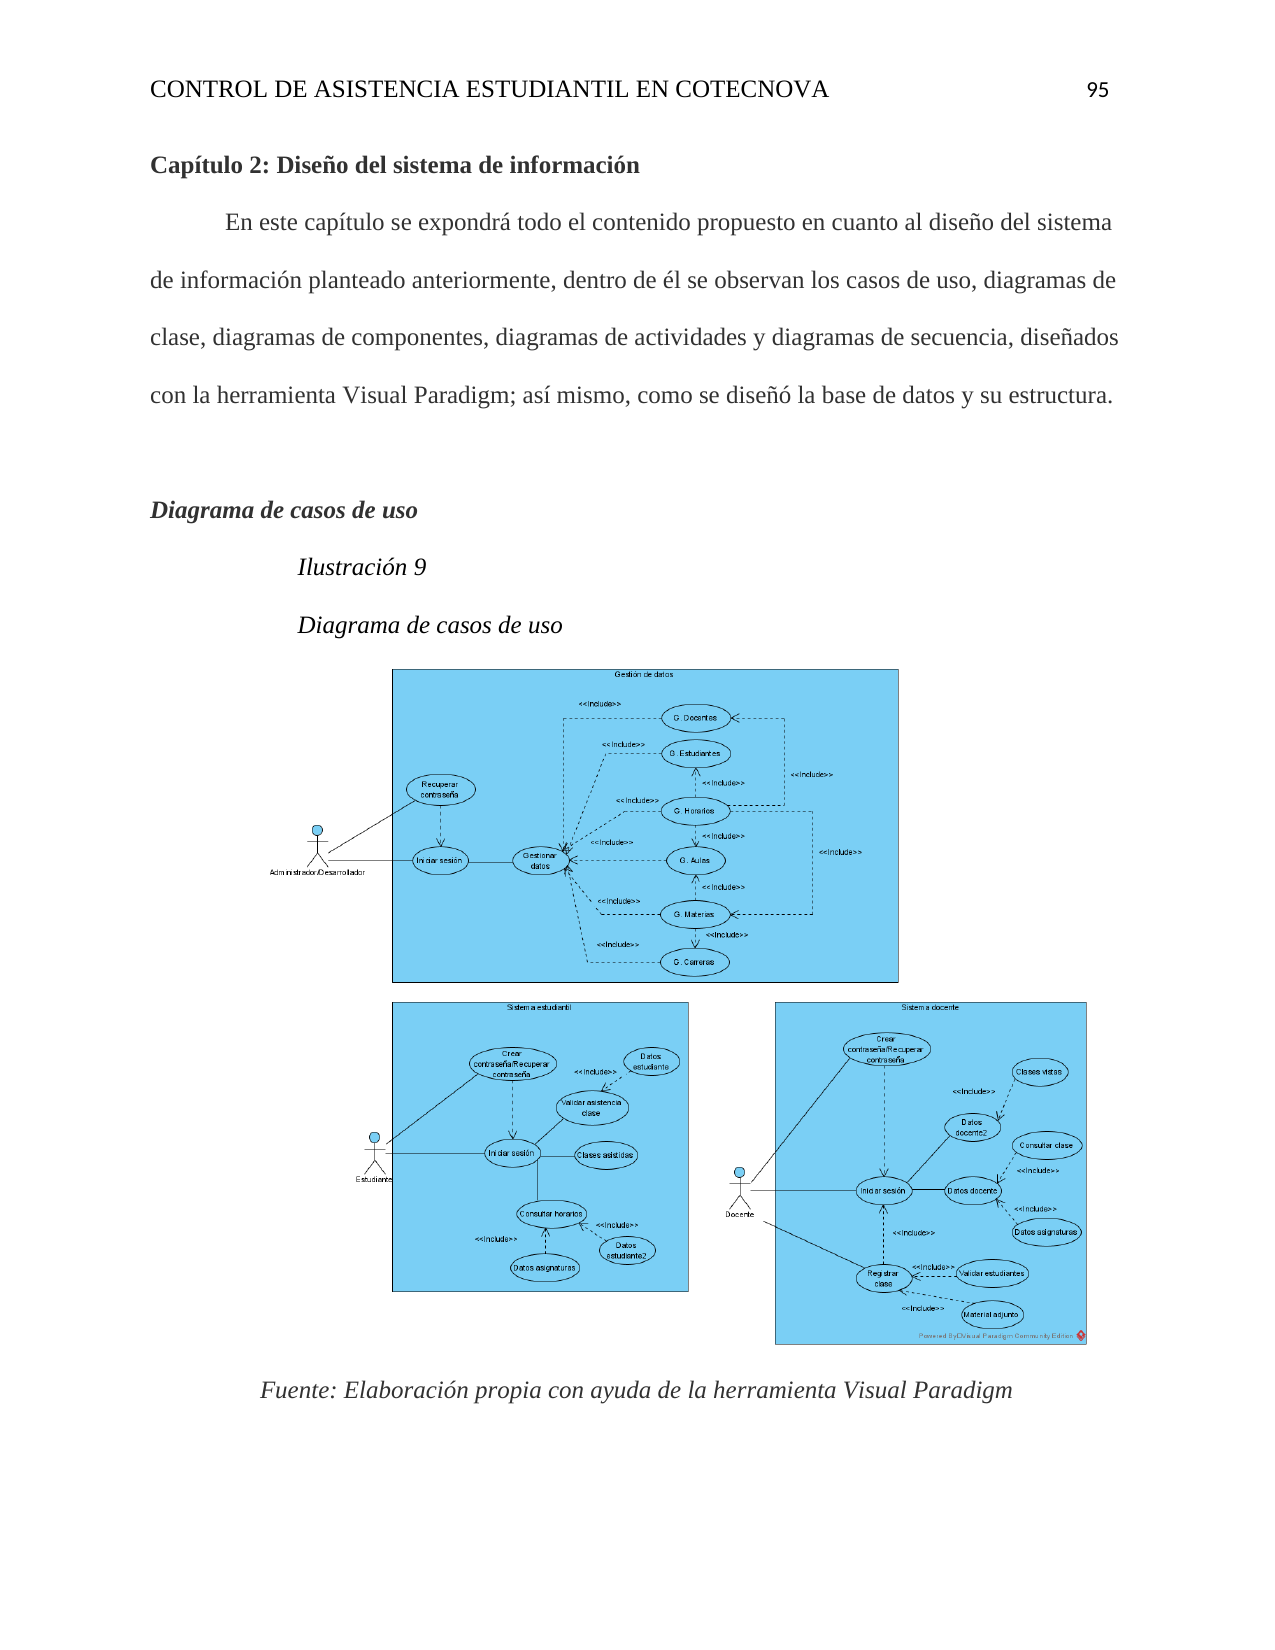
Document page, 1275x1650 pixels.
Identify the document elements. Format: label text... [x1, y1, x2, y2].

picture [261, 667, 1089, 1347]
subtitle Diagrama de casos de uso [150, 495, 1125, 524]
subtitle Capítulo 2: Diseño del sistema de información [150, 150, 1125, 179]
text En este capítulo se expondrá todo el contenido propuesto en cuanto al diseño del sistema de información planteado anteriormente, dentro de él se observan los casos de uso, diagramas de clase, diagramas de componentes, diagramas de actividades y diagramas de secuencia, diseñados con la herramienta Visual Paradigm; así mismo, como se diseñó la base de datos y su estructura. [150, 207, 1125, 409]
